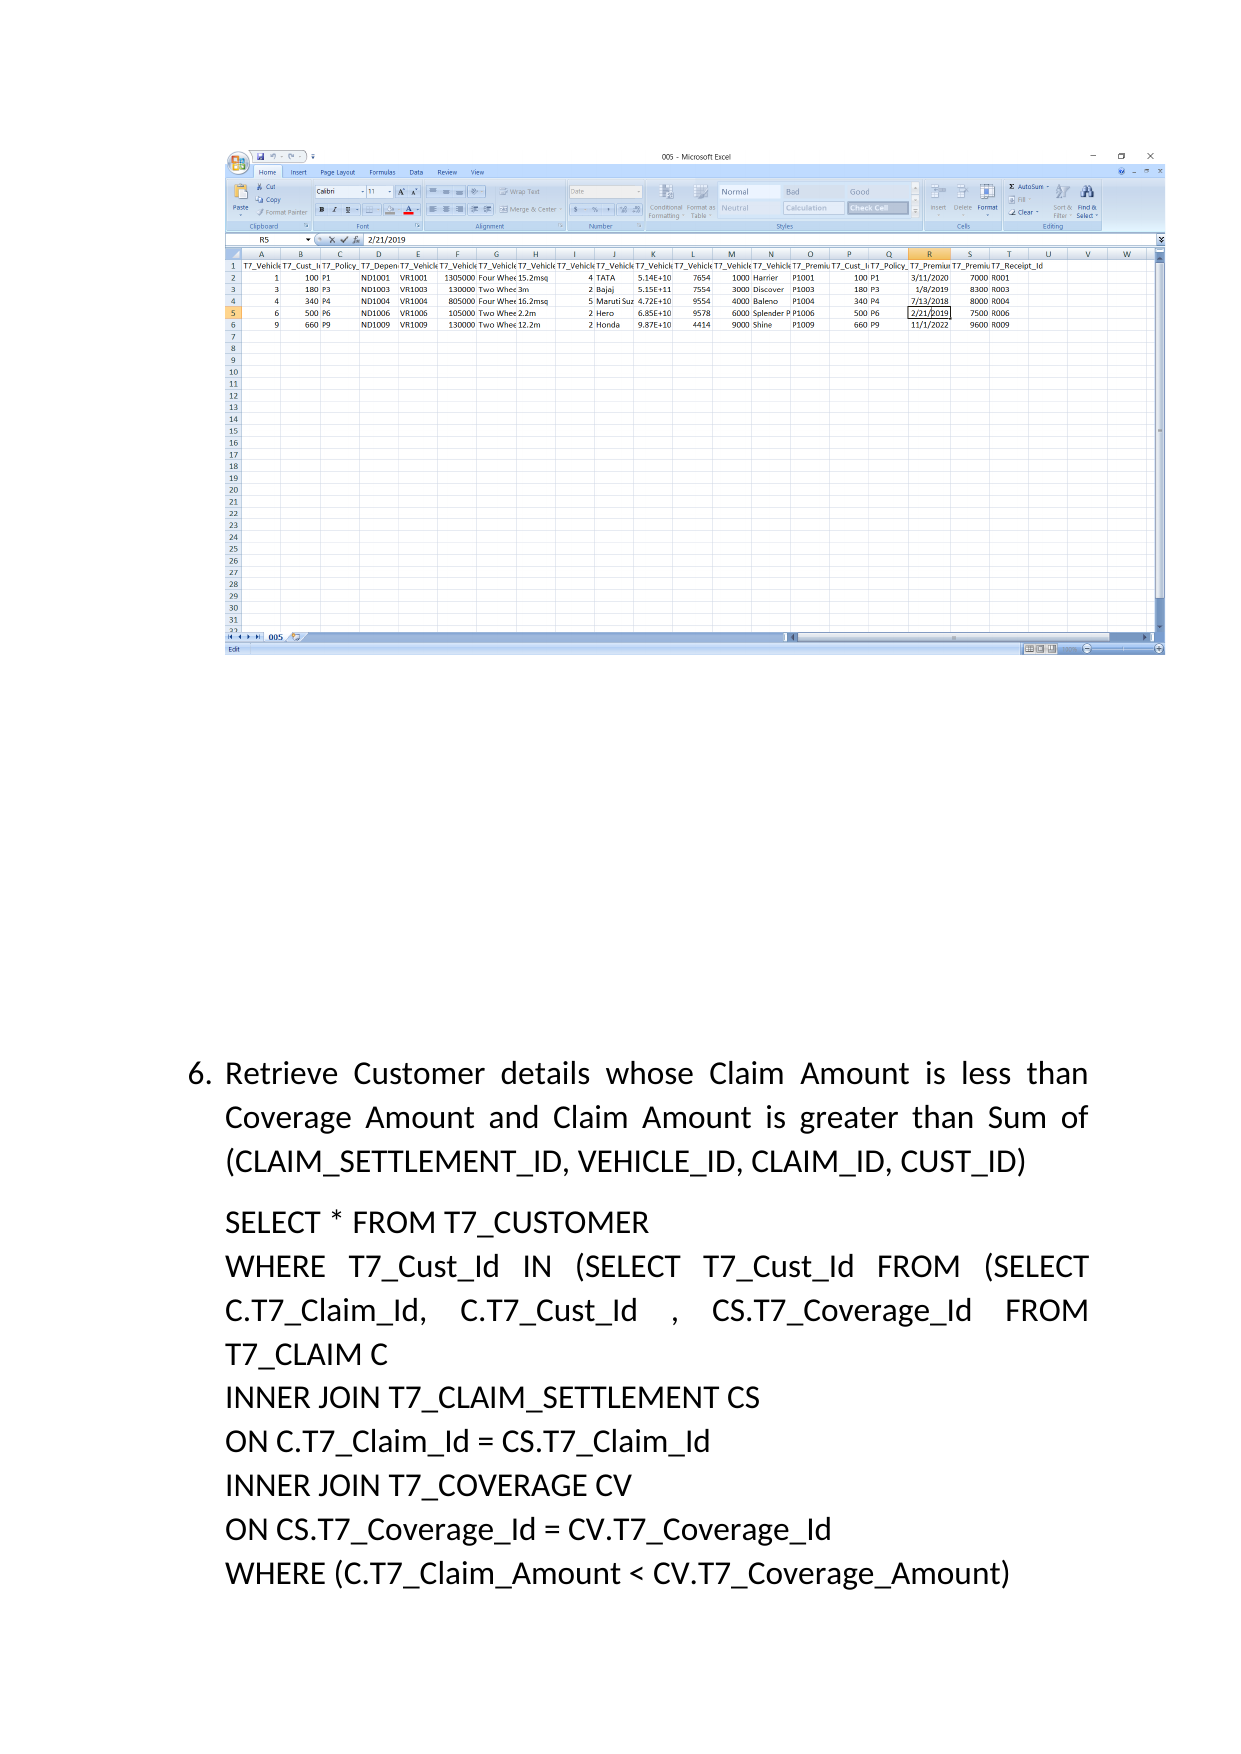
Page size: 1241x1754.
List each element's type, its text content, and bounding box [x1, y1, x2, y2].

text WHERE (C.T7_Claim_Amount < CV.T7_Coverage_Amount) [225, 1552, 1090, 1593]
text ON C.T7_Claim_Id = CS.T7_Claim_Id [225, 1421, 1090, 1461]
list Retrieve Customer details whose Claim Amount is less than Coverage Amount and Claim Amount is greater than Sum of (CLAIM_SETTLEMENT_ID, VEHICLE_ID, CLAIM_ID, CUST_ID) [187, 1052, 1090, 1181]
text INNER JOIN T7_CLAIM_SETTLEMENT CS [225, 1377, 1090, 1417]
text WHERE T7_Cust_Id IN (SELECT T7_Cust_Id FROM (SELECT C.T7_Claim_Id, C.T7_Cust_Id , CS.T7_Coverage_Id FROM T7_CLAIM C [225, 1245, 1090, 1373]
text INNER JOIN T7_COVERAGE CV [225, 1464, 1090, 1505]
text SELECT * FROM T7_CUSTOMER [225, 1201, 1090, 1241]
text ON CS.T7_Coverage_Id = CV.T7_Coverage_Id [225, 1508, 1090, 1549]
picture [225, 150, 1166, 655]
